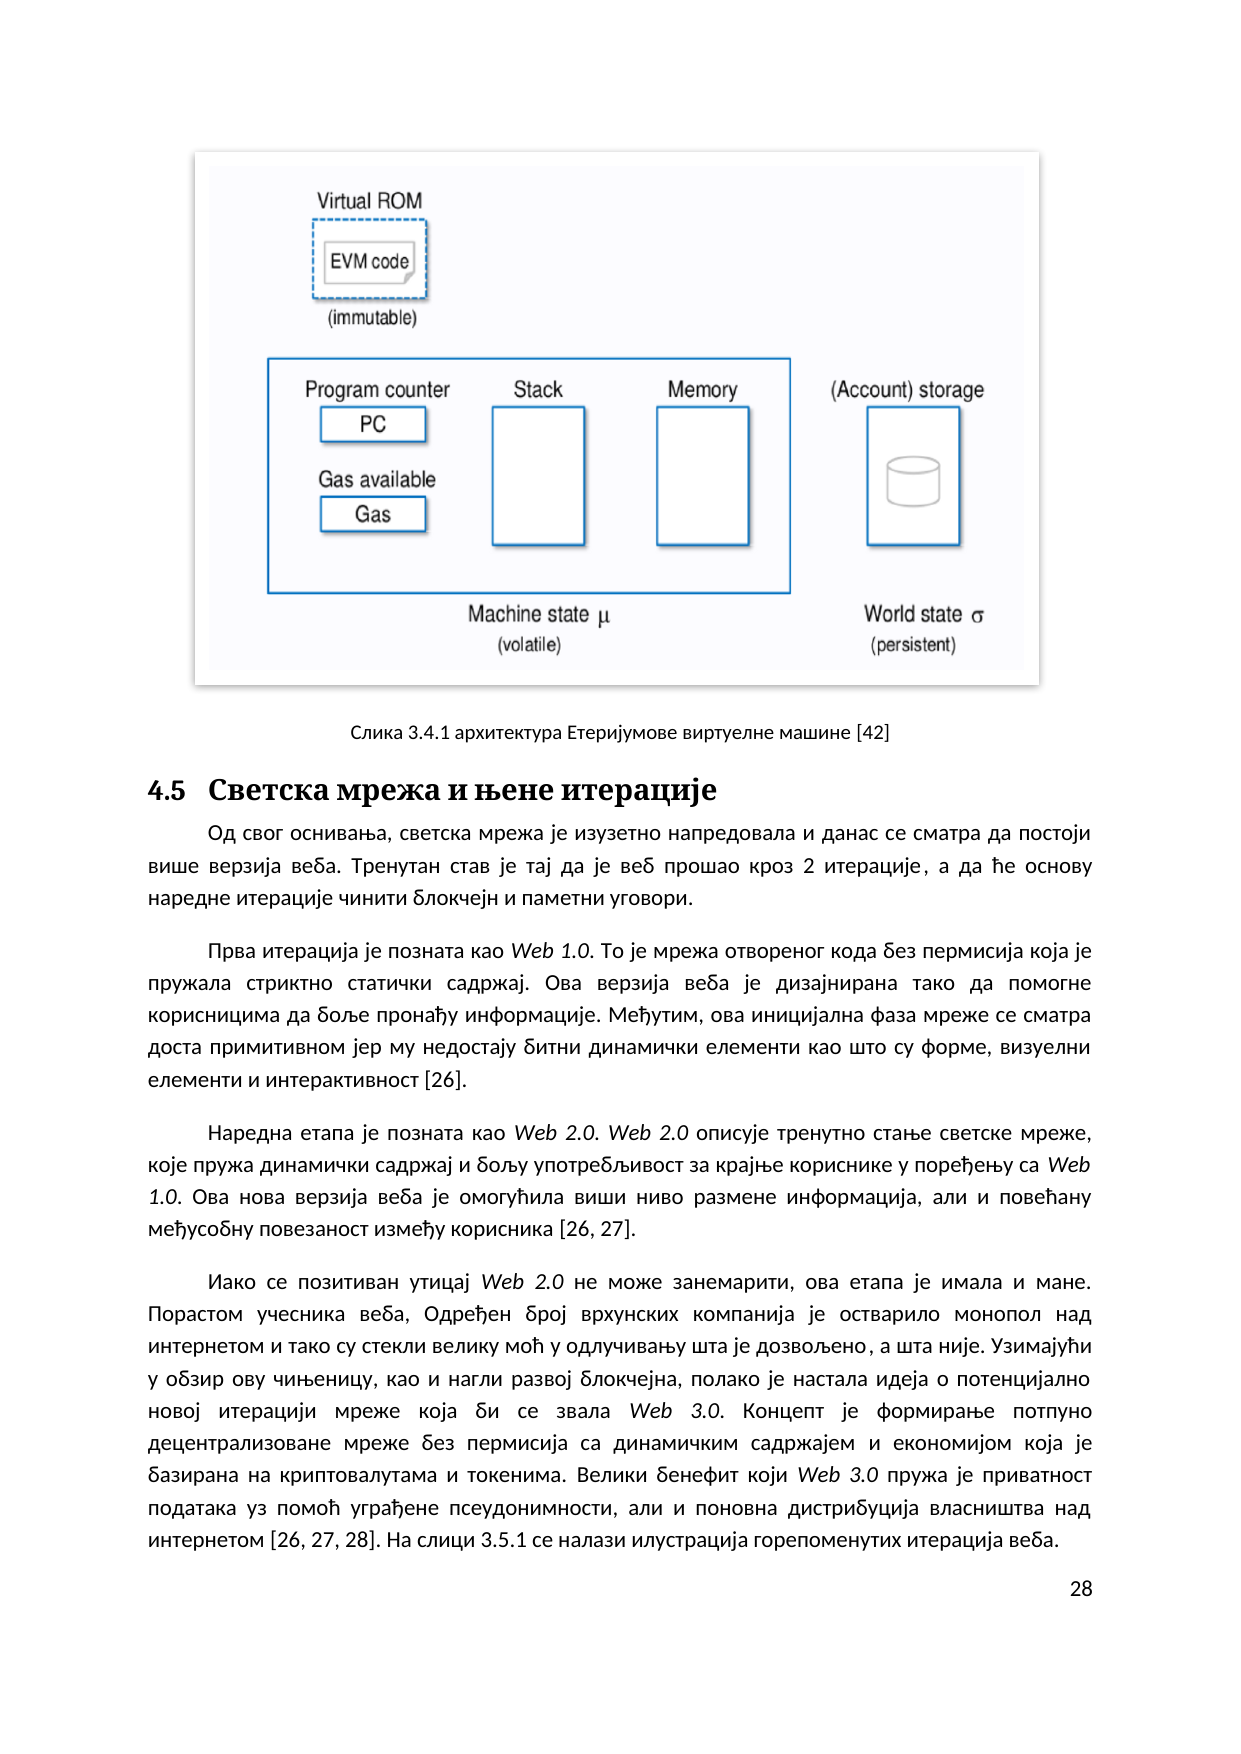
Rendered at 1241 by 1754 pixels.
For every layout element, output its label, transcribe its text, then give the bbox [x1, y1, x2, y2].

text Слика 3.4.1 архитектура Етеријумове виртуелне машине [42] [148, 719, 1093, 745]
text Од свог оснивања, светска мрежа је изузетно напредовала и данас се сматра да постоји више верзија веба. Тренутан став је тај да је веб прошао кроз 2 итерације, а да ће основу наредне итерације чинити блокчејн и паметни уговори. [148, 818, 1093, 911]
picture [209, 166, 1024, 670]
text Иако се позитиван утицај Web 2.0 не може занемарити, ова етапа је имала и мане. Порастом учесника веба, Одређен број врхунских компанија је остварило монопол над интернетом и тако су стекли велику моћ у одлучивању шта је дозвољено, а шта није. Узимајући у обзир ову чињеницу, као и нагли развој блокчејна, полако је настала идеја о потенцијално новој итерацији мреже која би се звала Web 3.0. Концепт је формирање потпуно децентрализоване мреже без пермисија са динамичким садржајем и економијом која је базирана на криптовалутама и токенима. Велики бенефит који Web 3.0 пружа је приватност података уз помоћ уграђене псеудонимности, али и поновна дистрибуција власништва над интернетом [26, 27, 28]. На слици 3.5.1 се налази илустрација горепоменутих итерација веба. [148, 1267, 1093, 1553]
text Наредна етапа је позната као Web 2.0. Web 2.0 описује тренутно стање светске мреже, које пружа динамички садржај и бољу употребљивост за крајње кориснике у поређењу са Web 1.0. Ова нова верзија веба је омогућила виши ниво размене информација, али и повећану међусобну повезаност између корисника [26, 27]. [148, 1118, 1093, 1242]
text Прва итерација је позната као Web 1.0. То је мрежа отвореног кода без пермисија која је пружала стриктно статички садржај. Ова верзија веба је дизајнирана тако да помогне корисницима да боље пронађу информације. Међутим, ова иницијална фаза мреже се сматра доста примитивном јер му недостају битни динамички елементи као што су форме, визуелни елементи и интерактивност [26]. [148, 936, 1093, 1093]
subtitle Светска мрежа и њене итерације [148, 774, 1093, 807]
